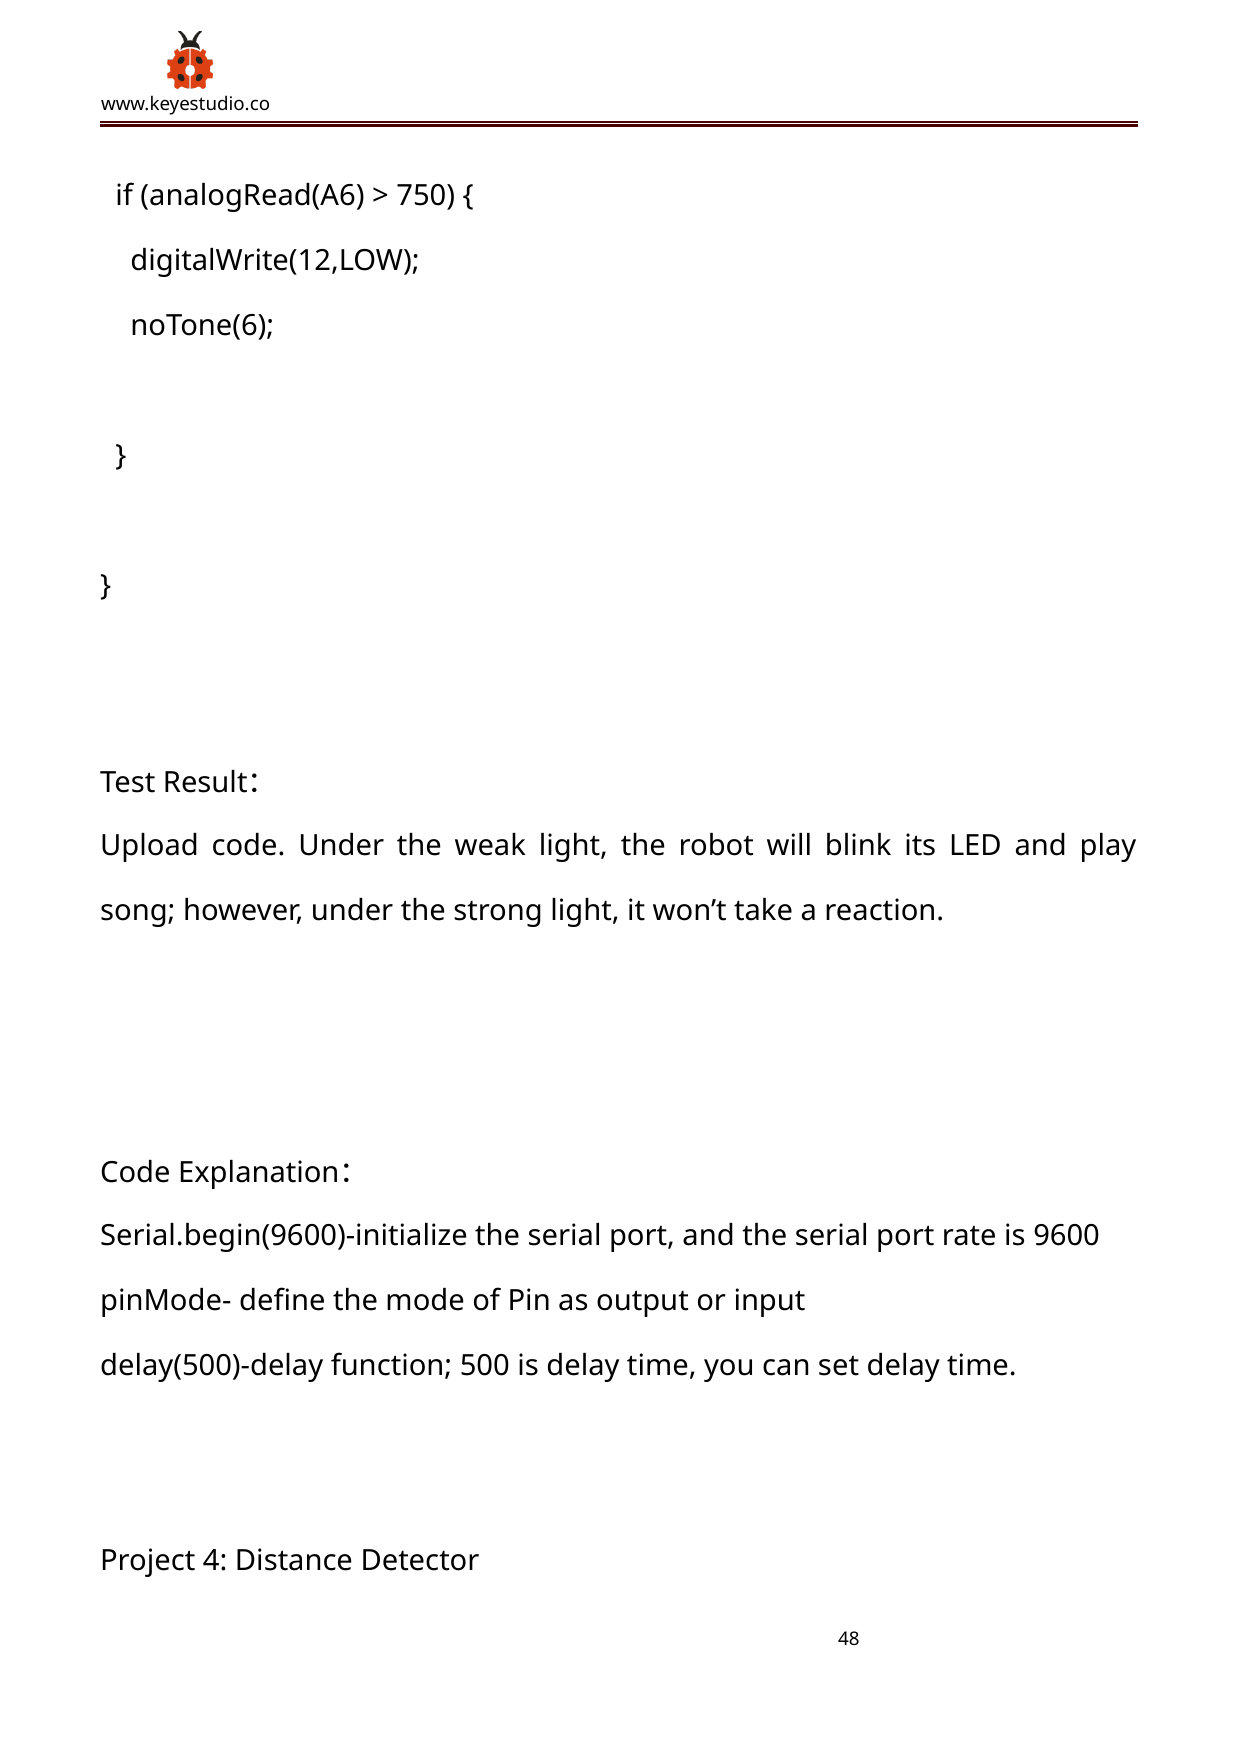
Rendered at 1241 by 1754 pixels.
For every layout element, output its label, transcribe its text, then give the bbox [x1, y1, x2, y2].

text } [100, 552, 1138, 617]
text } [100, 422, 1138, 487]
text digitalWrite(12,LOW); [100, 227, 1138, 292]
text Code Explanation： [100, 1137, 1138, 1202]
text if (analogRead(A6) > 750) { [100, 162, 1138, 227]
picture [155, 31, 231, 93]
text noTone(6); [100, 292, 1138, 357]
text pinMode- define the mode of Pin as output or input [100, 1267, 1138, 1332]
text Serial.begin(9600)-initialize the serial port, and the serial port rate is 9600 [100, 1202, 1138, 1267]
text Upload code. Under the weak light, the robot will blink its LED and play song; however, under the strong light, it won’t take a reaction. [100, 812, 1138, 942]
text delay(500)-delay function; 500 is delay time, you can set delay time. [100, 1332, 1138, 1397]
text Project 4: Distance Detector [100, 1527, 1138, 1592]
text Test Result： [100, 747, 1138, 812]
